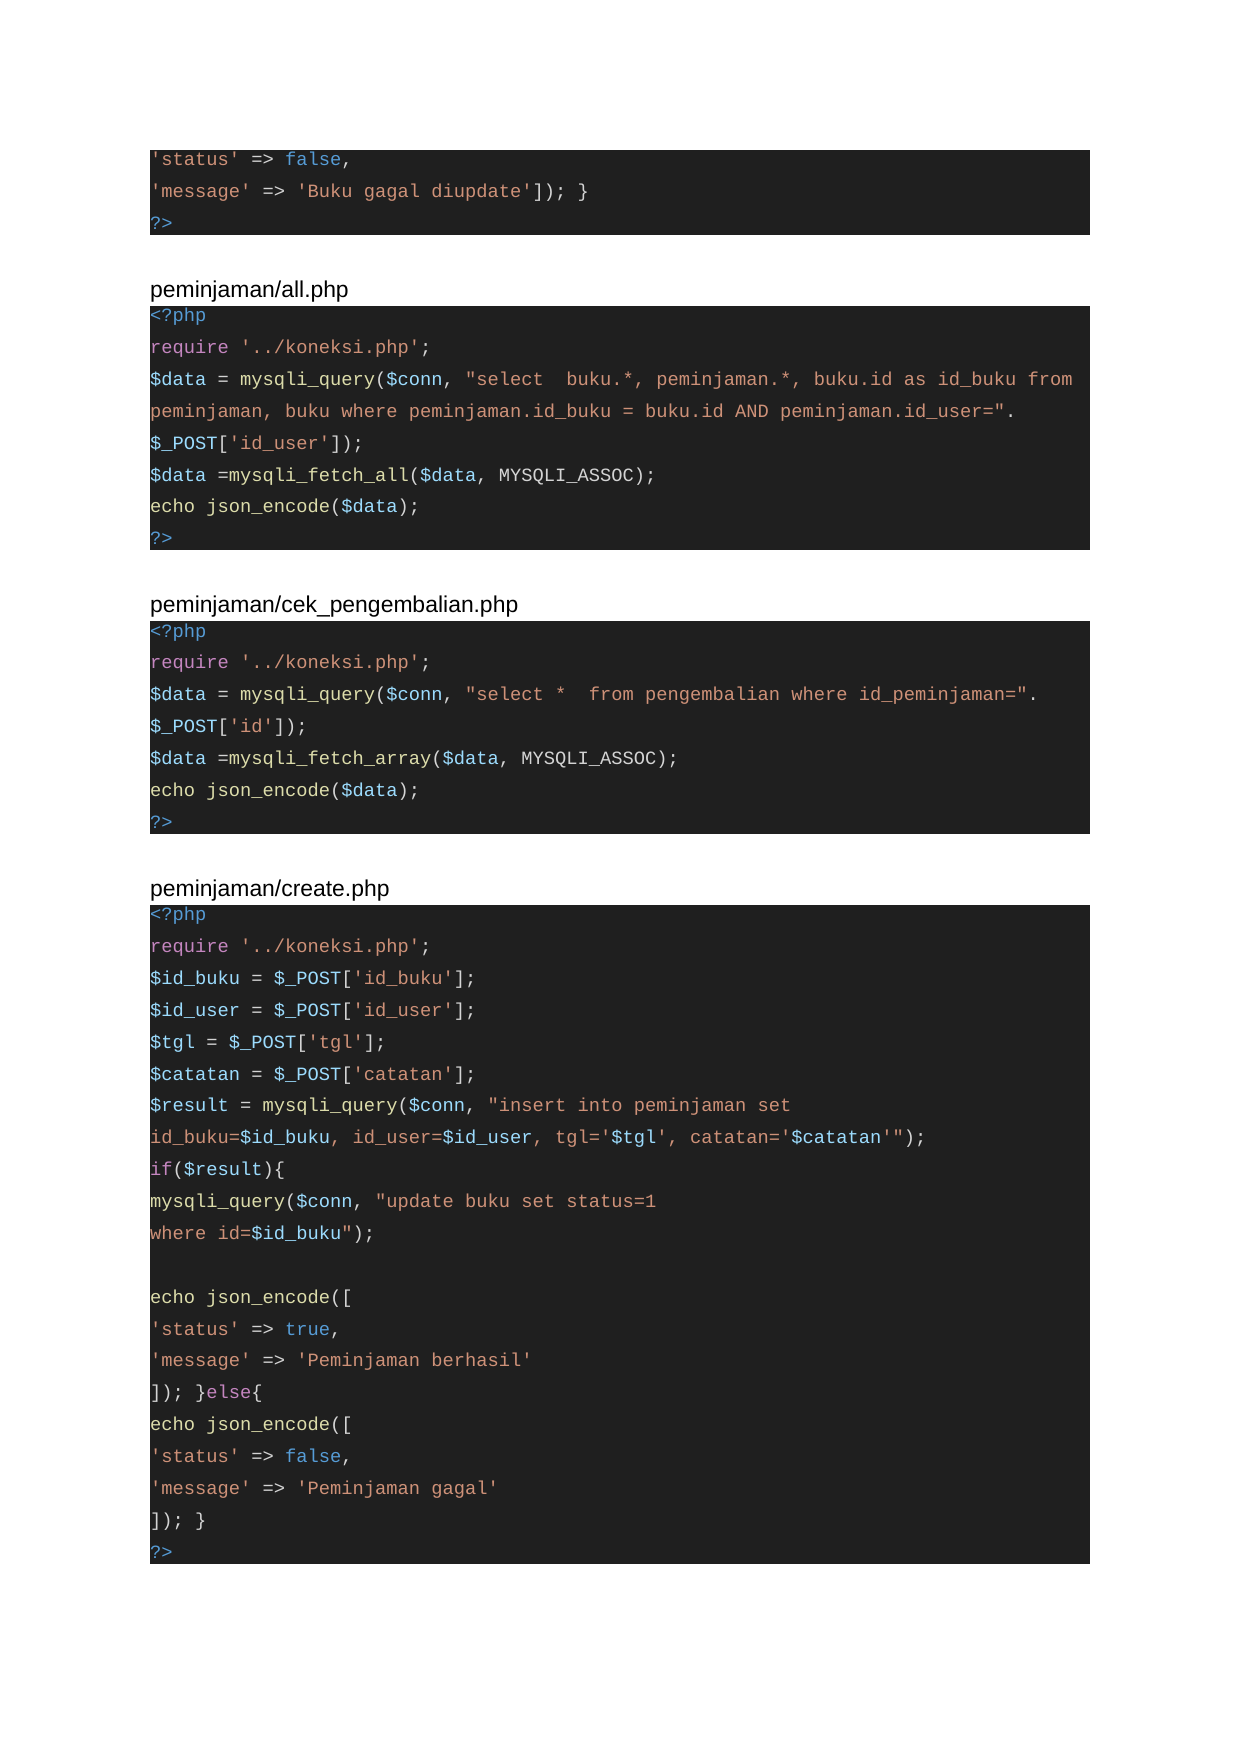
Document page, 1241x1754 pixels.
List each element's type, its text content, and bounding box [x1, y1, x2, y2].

text echo json_encode([ [150, 1287, 1090, 1309]
text ?> [150, 214, 1090, 235]
text ?> [150, 813, 1090, 834]
text mysqli_query($conn, "update buku set status=1 [150, 1192, 1090, 1213]
text echo json_encode($data); [150, 781, 1090, 802]
text <?php [150, 306, 1090, 327]
text ?> [150, 1542, 1090, 1564]
text if($result){ [150, 1160, 1090, 1181]
text 'message' => 'Peminjaman berhasil' [150, 1351, 1090, 1372]
text $id_buku = $_POST['id_buku']; [150, 969, 1090, 990]
text 'status' => true, [150, 1319, 1090, 1341]
text $result = mysqli_query($conn, "insert into peminjaman set [150, 1096, 1090, 1117]
text $tgl = $_POST['tgl']; [150, 1032, 1090, 1054]
text $data = mysqli_query($conn, "select * from pengembalian where id_peminjaman=".$_POST['id']); [150, 685, 1090, 738]
text require '../koneksi.php'; [150, 937, 1090, 958]
text 'status' => false, [150, 1447, 1090, 1468]
text <?php [150, 621, 1090, 643]
text echo json_encode([ [150, 1415, 1090, 1436]
text 'status' => false, [150, 150, 1090, 171]
text require '../koneksi.php'; [150, 338, 1090, 359]
text $catatan = $_POST['catatan']; [150, 1064, 1090, 1086]
text ]); } [150, 1511, 1090, 1532]
text echo json_encode($data); [150, 497, 1090, 518]
text ?> [150, 529, 1090, 550]
text id_buku=$id_buku, id_user=$id_user, tgl='$tgl', catatan='$catatan'"); [150, 1128, 1090, 1149]
text require '../koneksi.php'; [150, 653, 1090, 674]
text peminjaman/cek_pengembalian.php [150, 591, 1090, 618]
text $data = mysqli_query($conn, "select buku.*, peminjaman.*, buku.id as id_buku from peminjaman, buku where peminjaman.id_buku = buku.id AND peminjaman.id_user=".$_POST['id_user']); [150, 370, 1090, 455]
text $id_user = $_POST['id_user']; [150, 1001, 1090, 1022]
text 'message' => 'Buku gagal diupdate']); } [150, 182, 1090, 203]
text where id=$id_buku"); [150, 1224, 1090, 1245]
text ]); }else{ [150, 1383, 1090, 1404]
text peminjaman/all.php [150, 276, 1090, 302]
text peminjaman/create.php [150, 875, 1090, 901]
text $data =mysqli_fetch_array($data, MYSQLI_ASSOC); [150, 749, 1090, 770]
text 'message' => 'Peminjaman gagal' [150, 1479, 1090, 1500]
text $data =mysqli_fetch_all($data, MYSQLI_ASSOC); [150, 465, 1090, 487]
text <?php [150, 905, 1090, 926]
